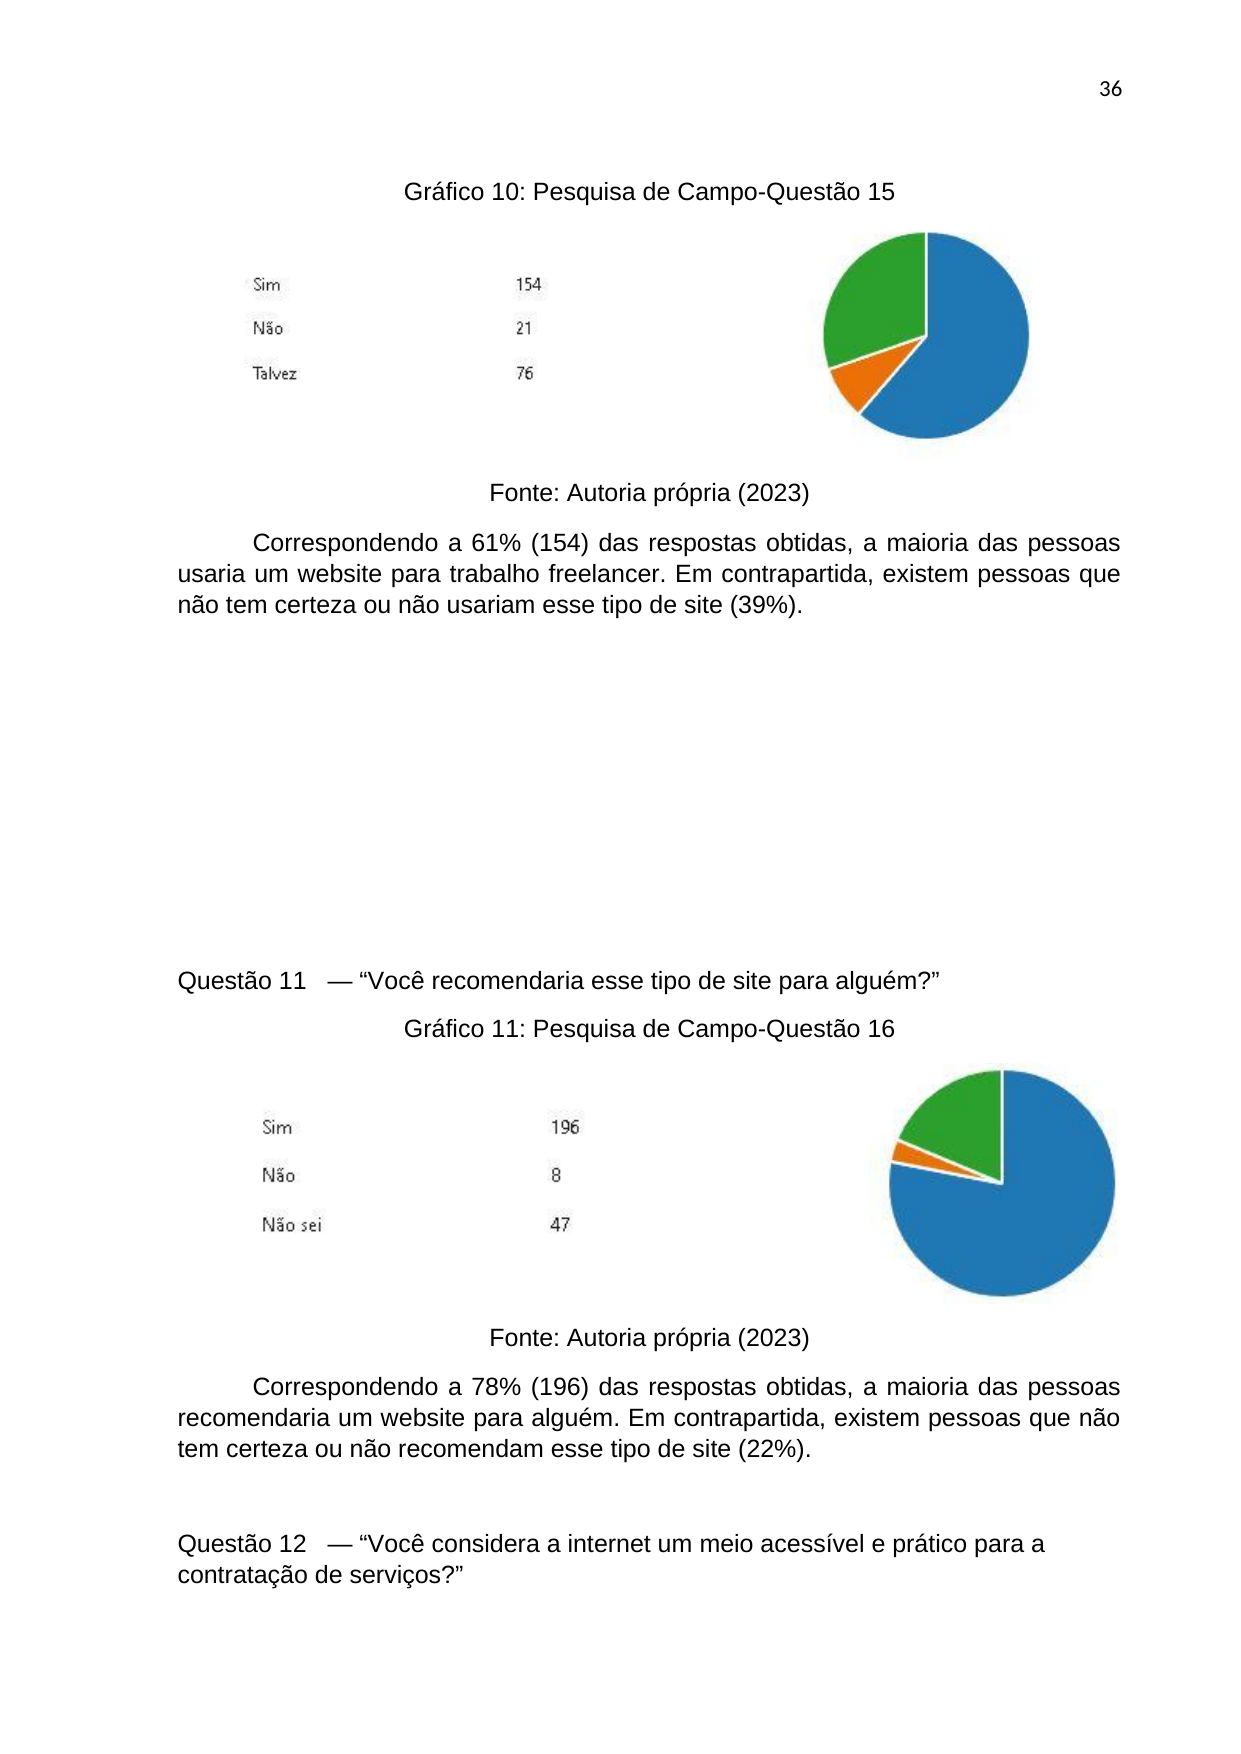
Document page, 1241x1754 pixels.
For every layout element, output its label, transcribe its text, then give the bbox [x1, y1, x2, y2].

picture [177, 1063, 1123, 1304]
text Gráfico 10: Pesquisa de Campo-Questão 15 [177, 177, 1122, 206]
text Correspondendo a 61% (154) das respostas obtidas, a maioria das pessoas usaria um website para trabalho freelancer. Em contrapartida, existem pessoas que não tem certeza ou não usariam esse tipo de site (39%). [177, 528, 1122, 619]
text Fonte: Autoria própria (2023) [177, 1323, 1122, 1351]
text Questão 12 — “Você considera a internet um meio acessível e prático para a contratação de serviços?” [177, 1529, 1122, 1589]
text Questão 11 — “Você recomendaria esse tipo de site para alguém?” [177, 966, 1122, 995]
text Gráfico 11: Pesquisa de Campo-Questão 16 [177, 1014, 1122, 1042]
picture [177, 226, 1122, 460]
text Fonte: Autoria própria (2023) [177, 478, 1122, 507]
text Correspondendo a 78% (196) das respostas obtidas, a maioria das pessoas recomendaria um website para alguém. Em contrapartida, existem pessoas que não tem certeza ou não recomendam esse tipo de site (22%). [177, 1372, 1122, 1463]
